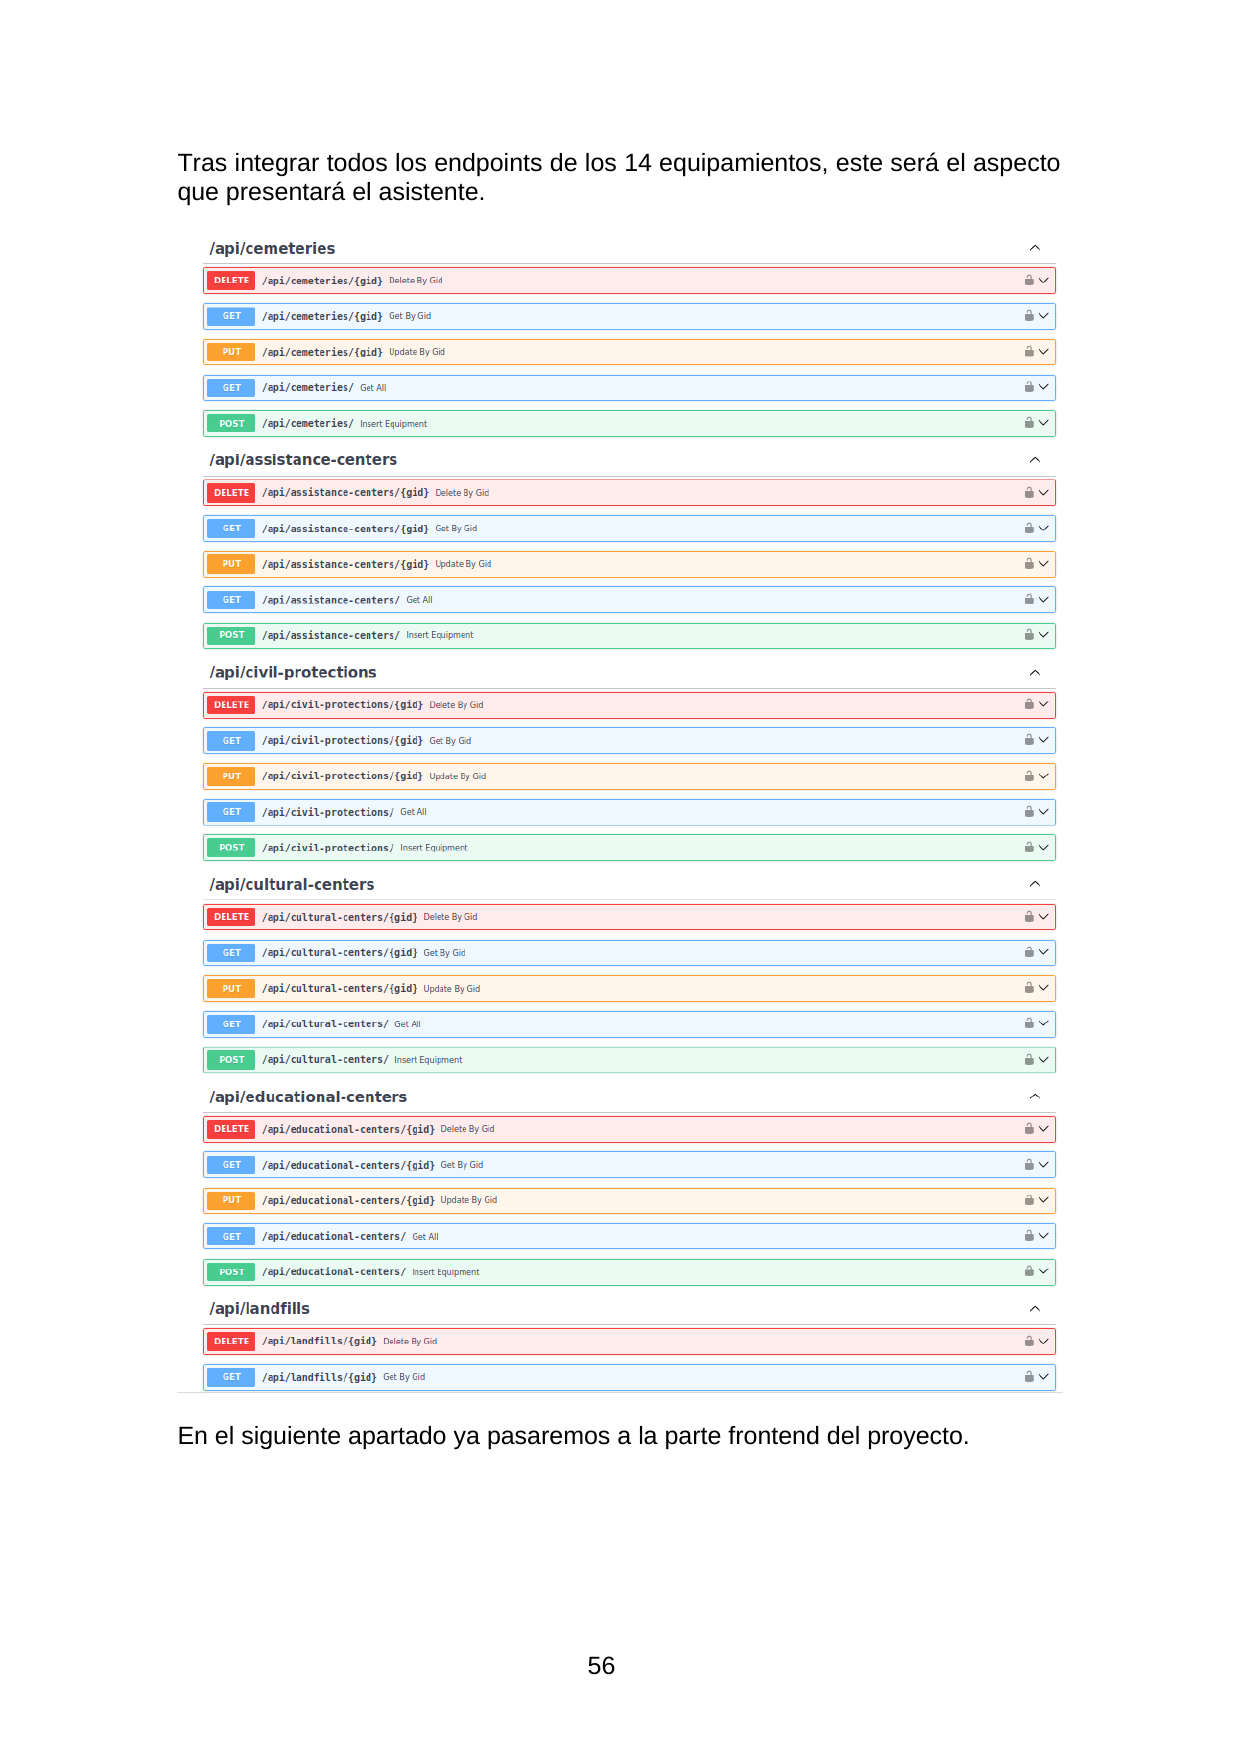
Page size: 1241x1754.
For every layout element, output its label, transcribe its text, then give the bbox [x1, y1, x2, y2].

picture [177, 233, 1063, 1393]
text En el siguiente apartado ya pasaremos a la parte frontend del proyecto. [177, 1421, 1063, 1450]
text Tras integrar todos los endpoints de los 14 equipamientos, este será el aspecto que presentará el asistente. [177, 148, 1063, 205]
